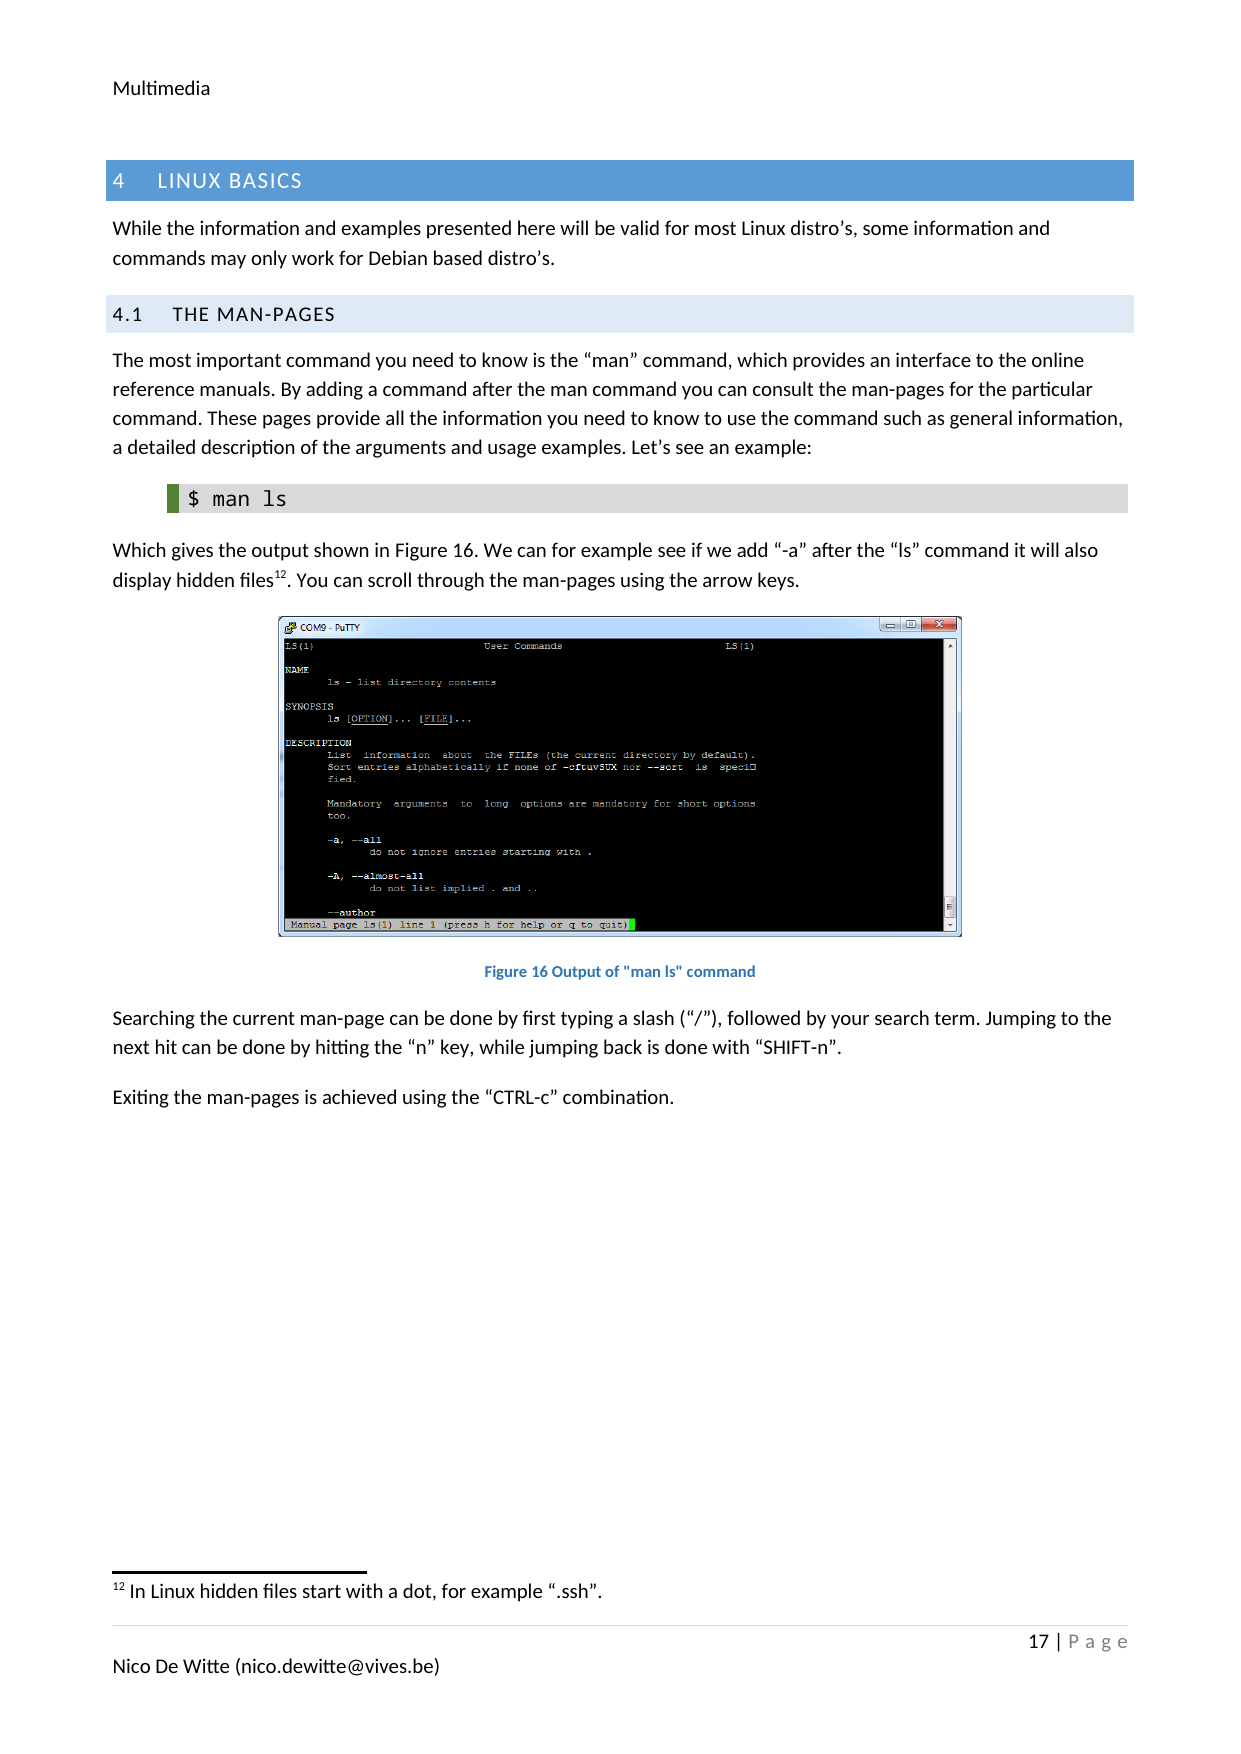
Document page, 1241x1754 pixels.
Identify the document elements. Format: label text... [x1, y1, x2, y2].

text $ man ls [179, 484, 1128, 513]
text Which gives the output shown in Figure 16. We can for example see if we add “-a” after the “ls” command it will also display hidden files. You can scroll through the man-pages using the arrow keys. [112, 538, 1128, 592]
text Searching the current man-page can be done by first typing a slash (“/”), followed by your search term. Jumping to the next hit can be done by hitting the “n” key, while jumping back is done with “SHIFT-n”. [112, 1005, 1128, 1060]
text Exiting the man-pages is achieved using the “CTRL-c” combination. [112, 1084, 1128, 1110]
text Figure 16 Output of "man ls" command [112, 961, 1128, 981]
text While the information and examples presented here will be valid for most Linux distro’s, some information and commands may only work for Debian based distro’s. [112, 216, 1128, 270]
picture [278, 616, 962, 937]
subtitle Linux Basics [113, 167, 1128, 195]
subtitle The MAN-Pages [113, 301, 1128, 326]
text The most important command you need to know is the “man” command, which provides an interface to the online reference manuals. By adding a command after the man command you can consult the man-pages for the particular command. These pages provide all the information you need to know to use the command such as general information, a detailed description of the arguments and usage examples. Let’s see an example: [112, 347, 1128, 460]
